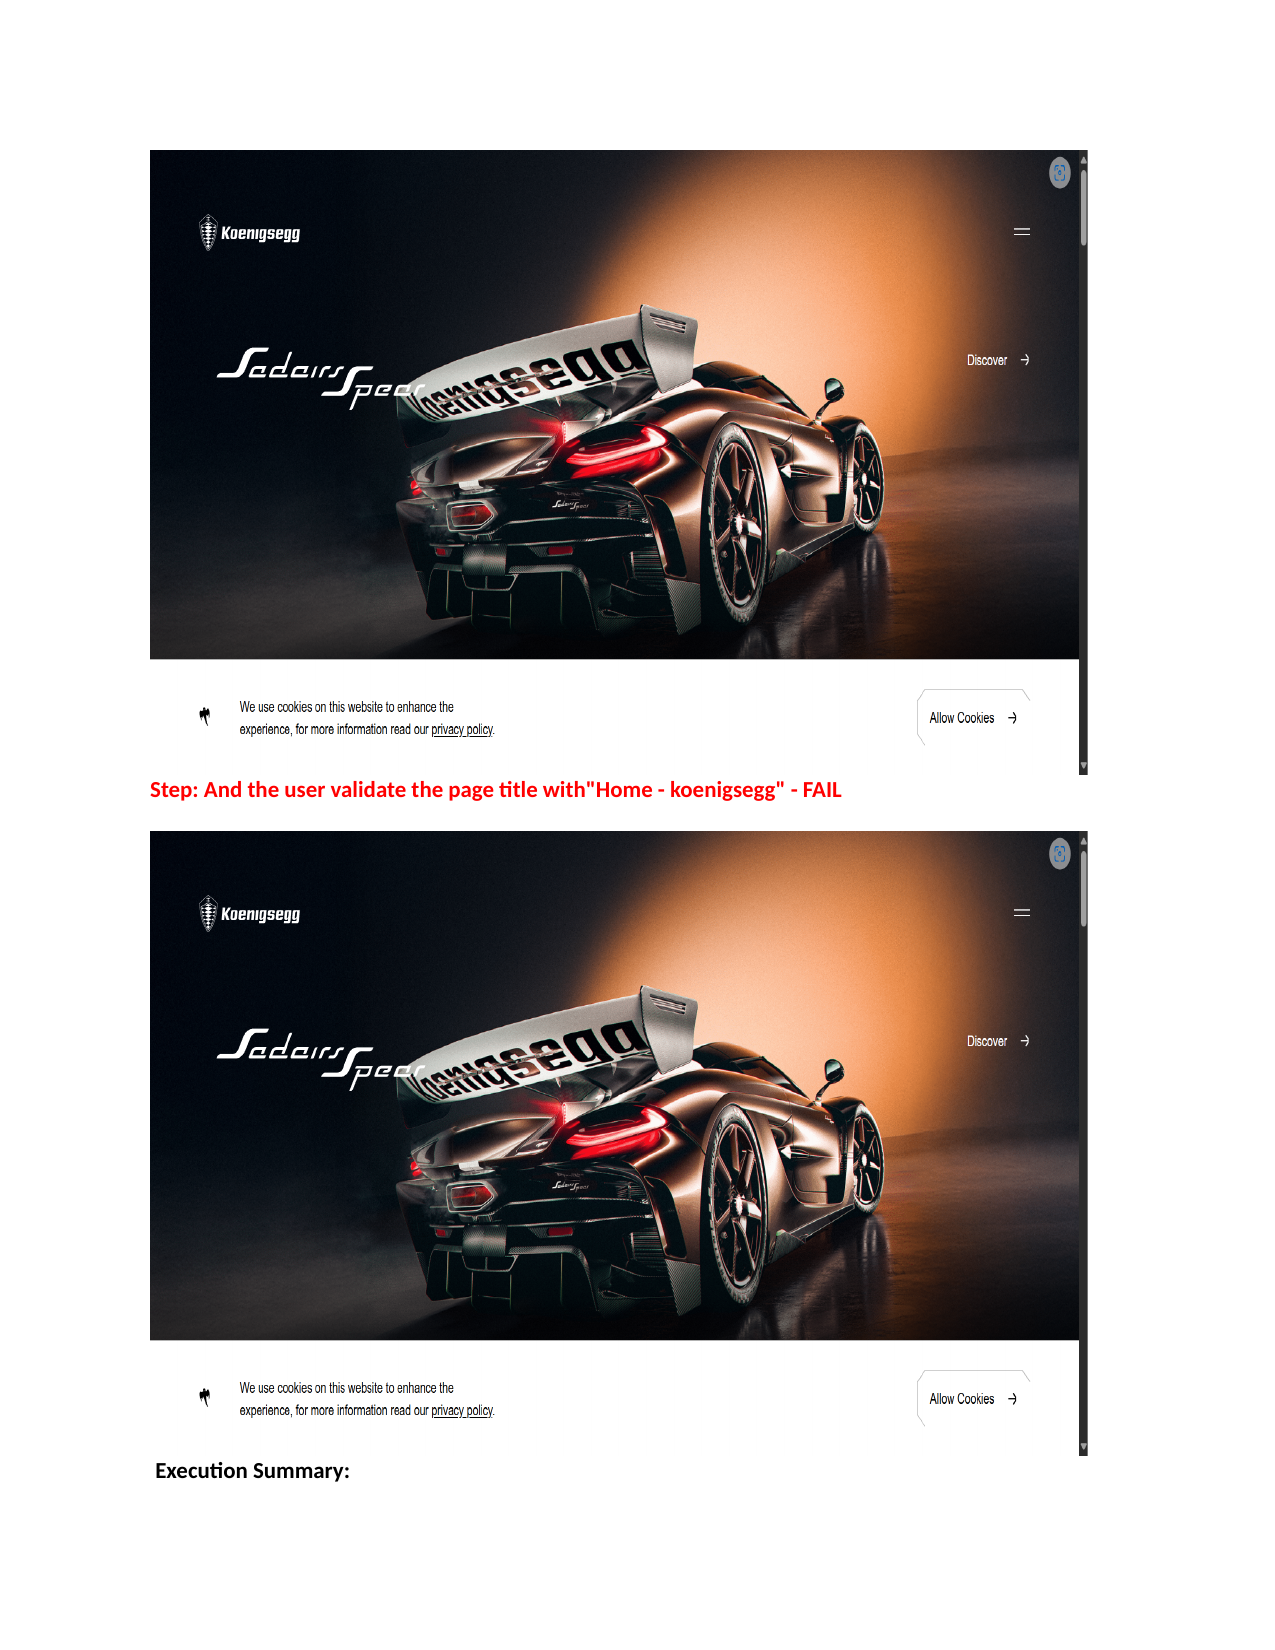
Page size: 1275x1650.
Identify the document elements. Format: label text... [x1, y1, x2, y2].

text Step: And the user validate the page title with"Home - koenigsegg" - FAIL [150, 809, 1125, 843]
picture [150, 184, 1088, 809]
